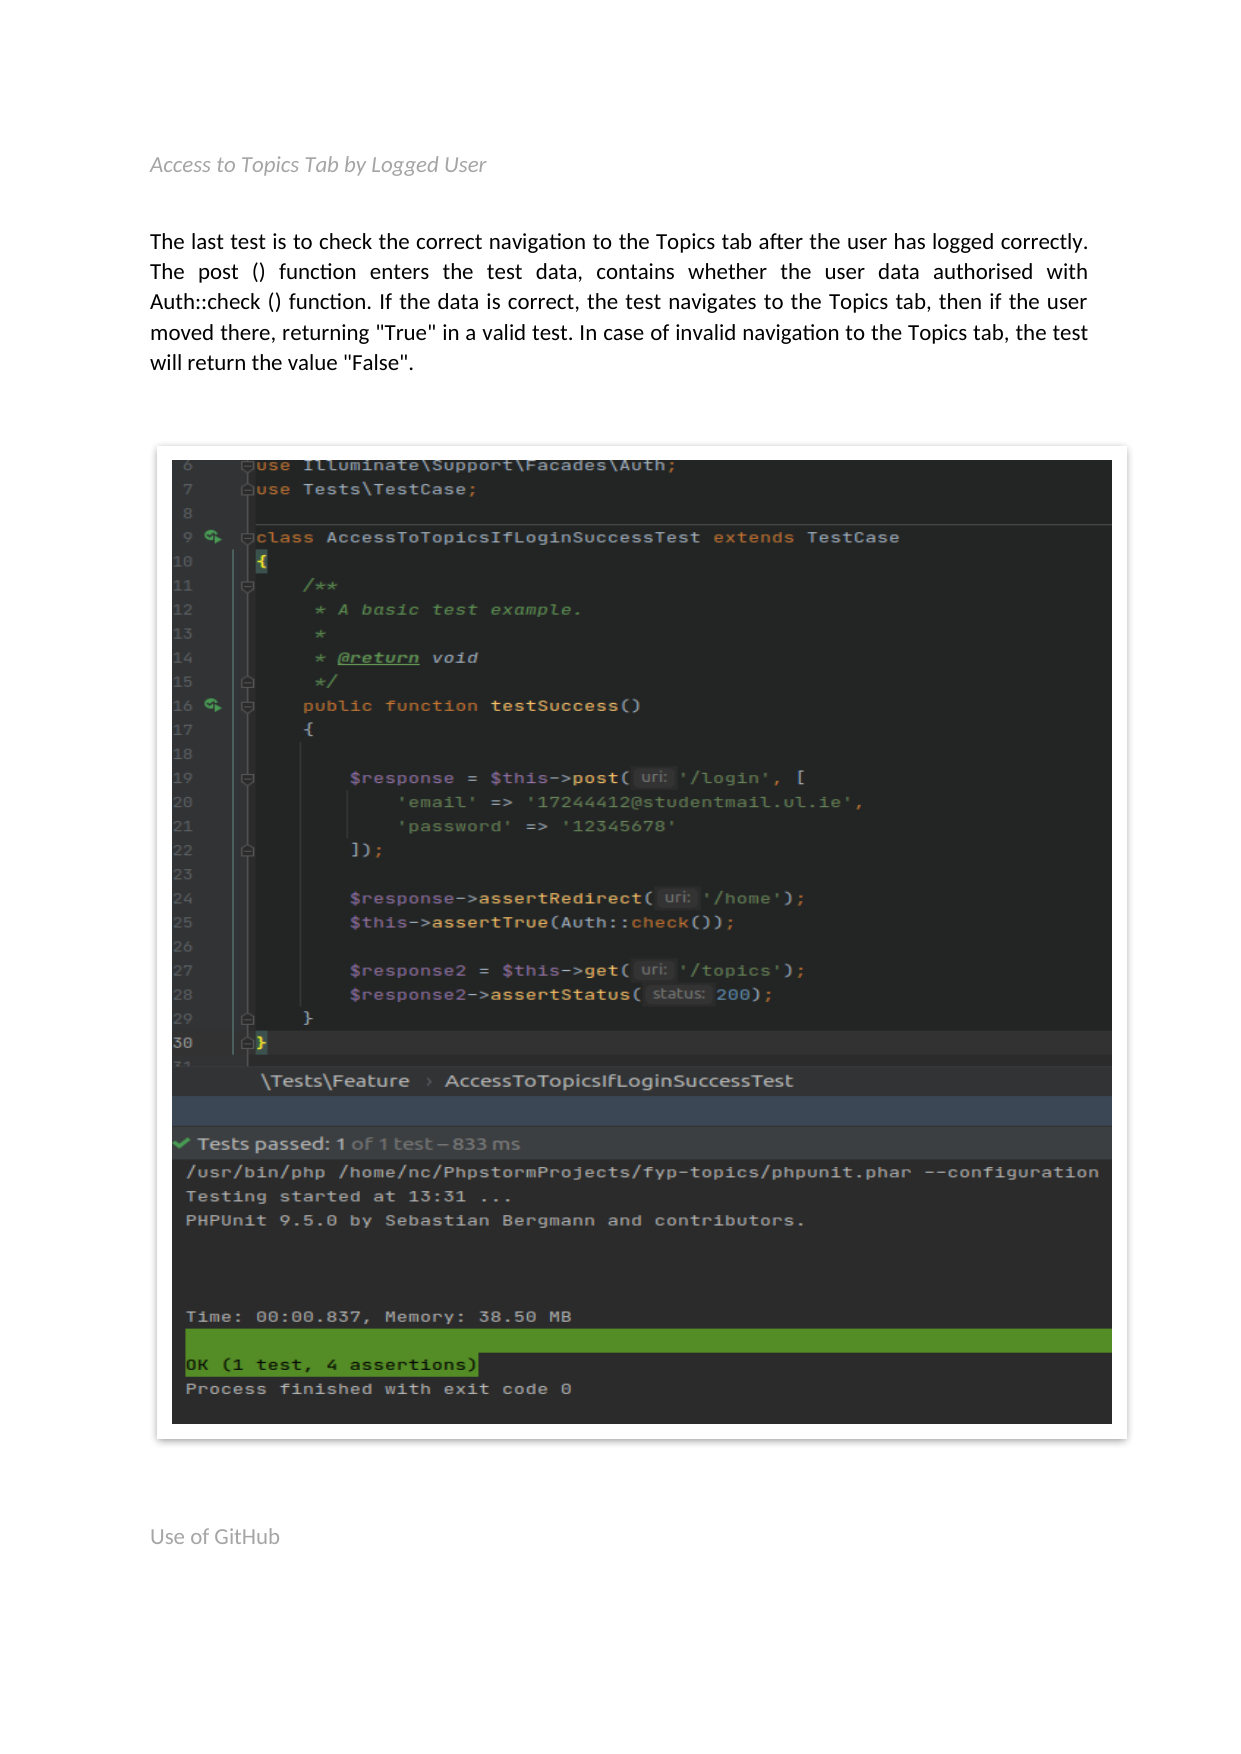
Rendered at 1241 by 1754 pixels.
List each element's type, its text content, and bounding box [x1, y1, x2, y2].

picture [172, 460, 1112, 1424]
subtitle Use of GitHub [150, 1522, 1090, 1550]
subtitle Access to Topics Tab by Logged User [150, 150, 1090, 178]
text The last test is to check the correct navigation to the Topics tab after the user has logged correctly. The post () function enters the test data, contains whether the user data authorised with Auth::check () function. If the data is correct, the test navigates to the Topics tab, then if the user moved there, returning "True" in a valid test. In case of invalid navigation to the Topics tab, the test will return the value "False". [150, 227, 1090, 376]
